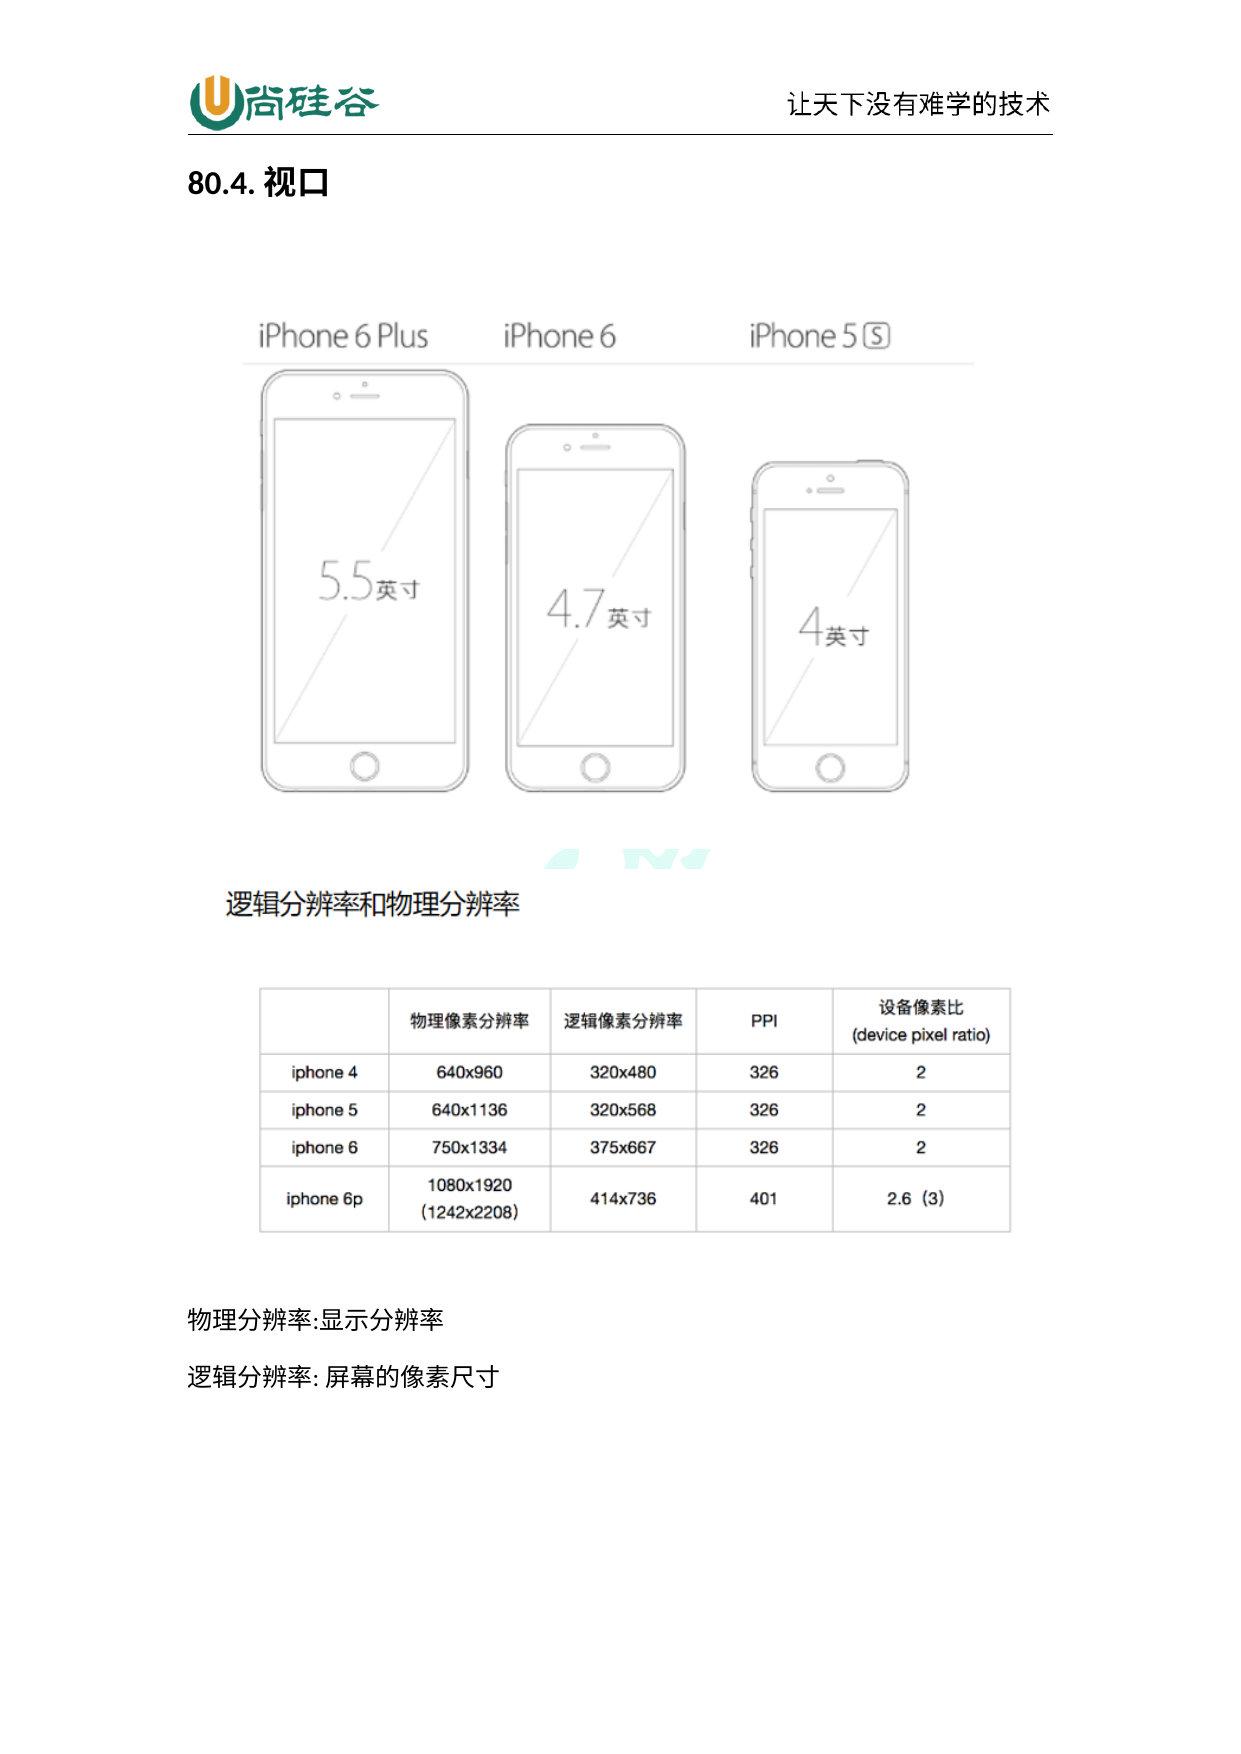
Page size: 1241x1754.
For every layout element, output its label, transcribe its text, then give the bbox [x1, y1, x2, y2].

text 物理分辨率:显示分辨率 [187, 1300, 1053, 1337]
picture [187, 869, 1053, 1280]
subtitle 视口 [187, 156, 1053, 204]
picture [187, 266, 1052, 849]
text 逻辑分辨率: 屏幕的像素尺寸 [187, 1357, 1053, 1394]
picture [187, 73, 1053, 132]
